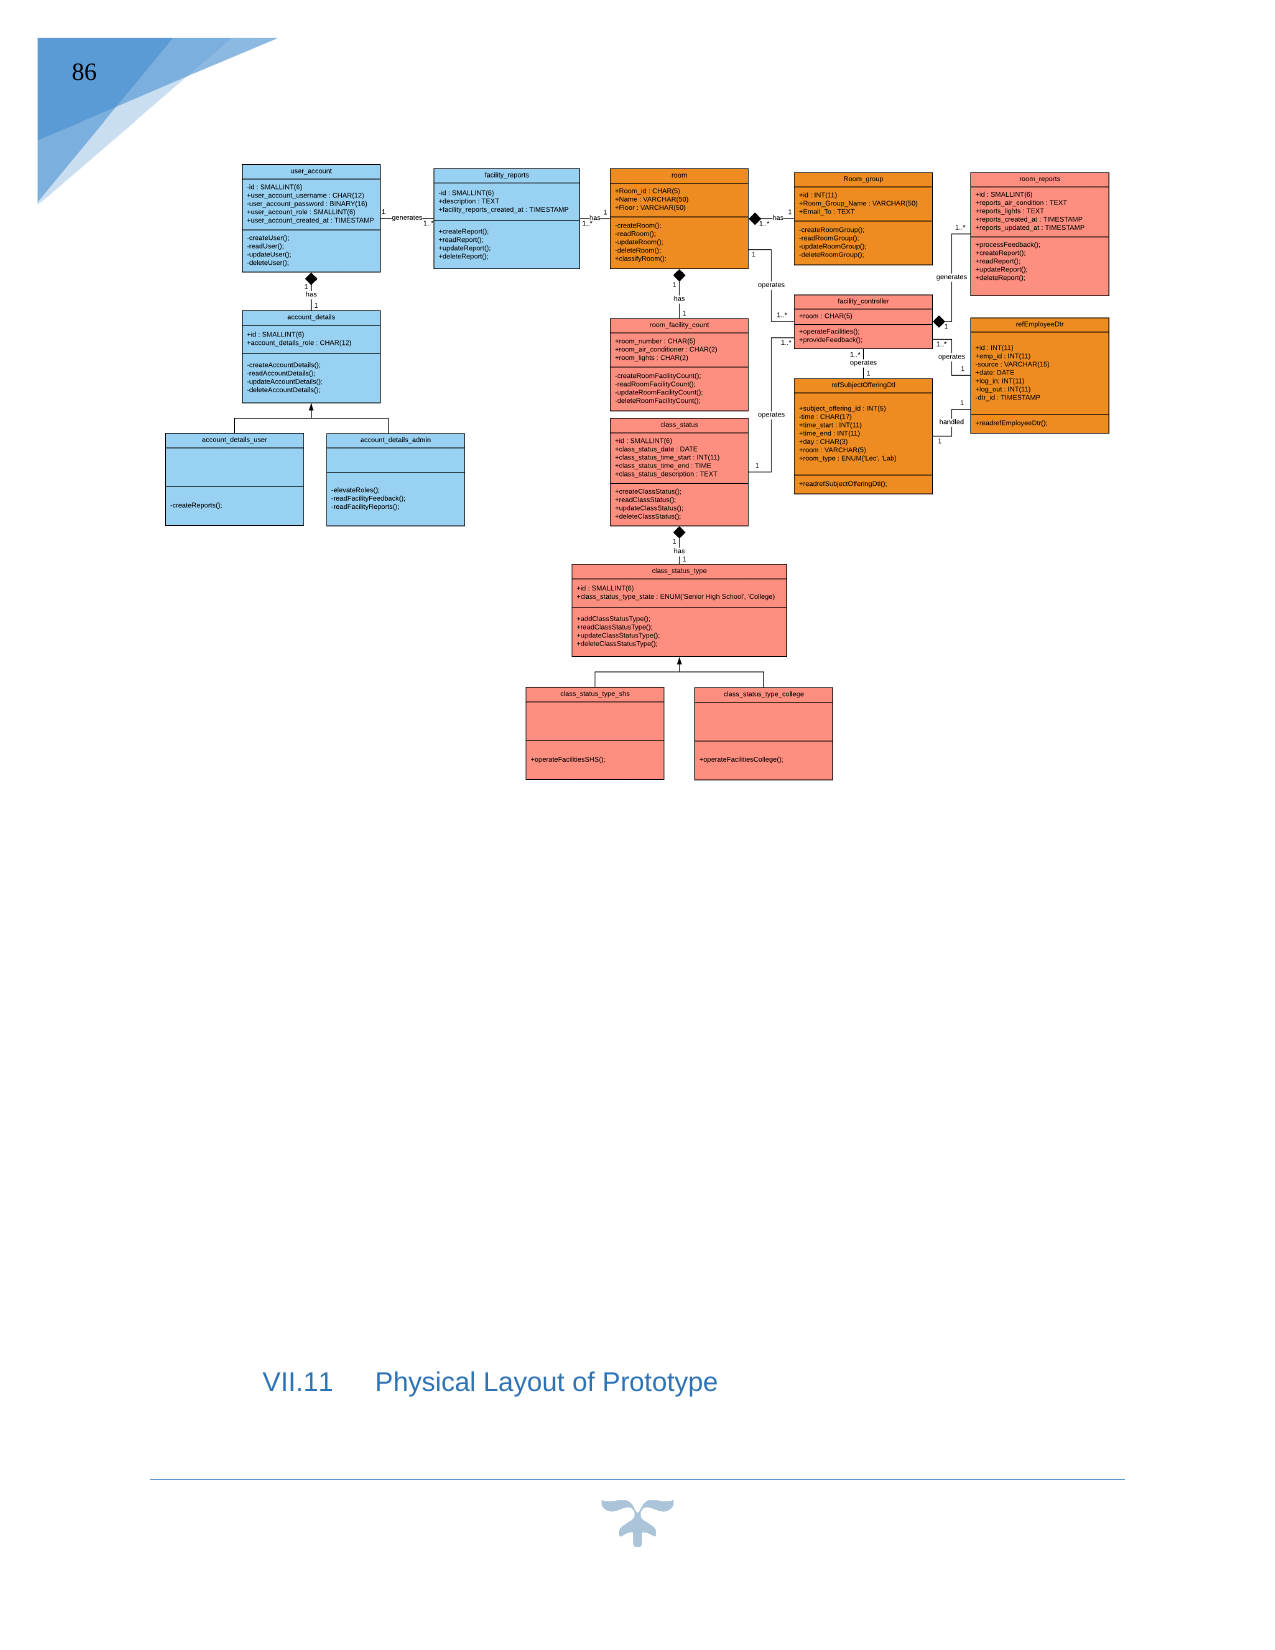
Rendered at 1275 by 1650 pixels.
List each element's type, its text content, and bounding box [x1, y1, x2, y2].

subtitle Physical Layout of Prototype [262, 1366, 1125, 1397]
picture [37, 37, 1124, 787]
